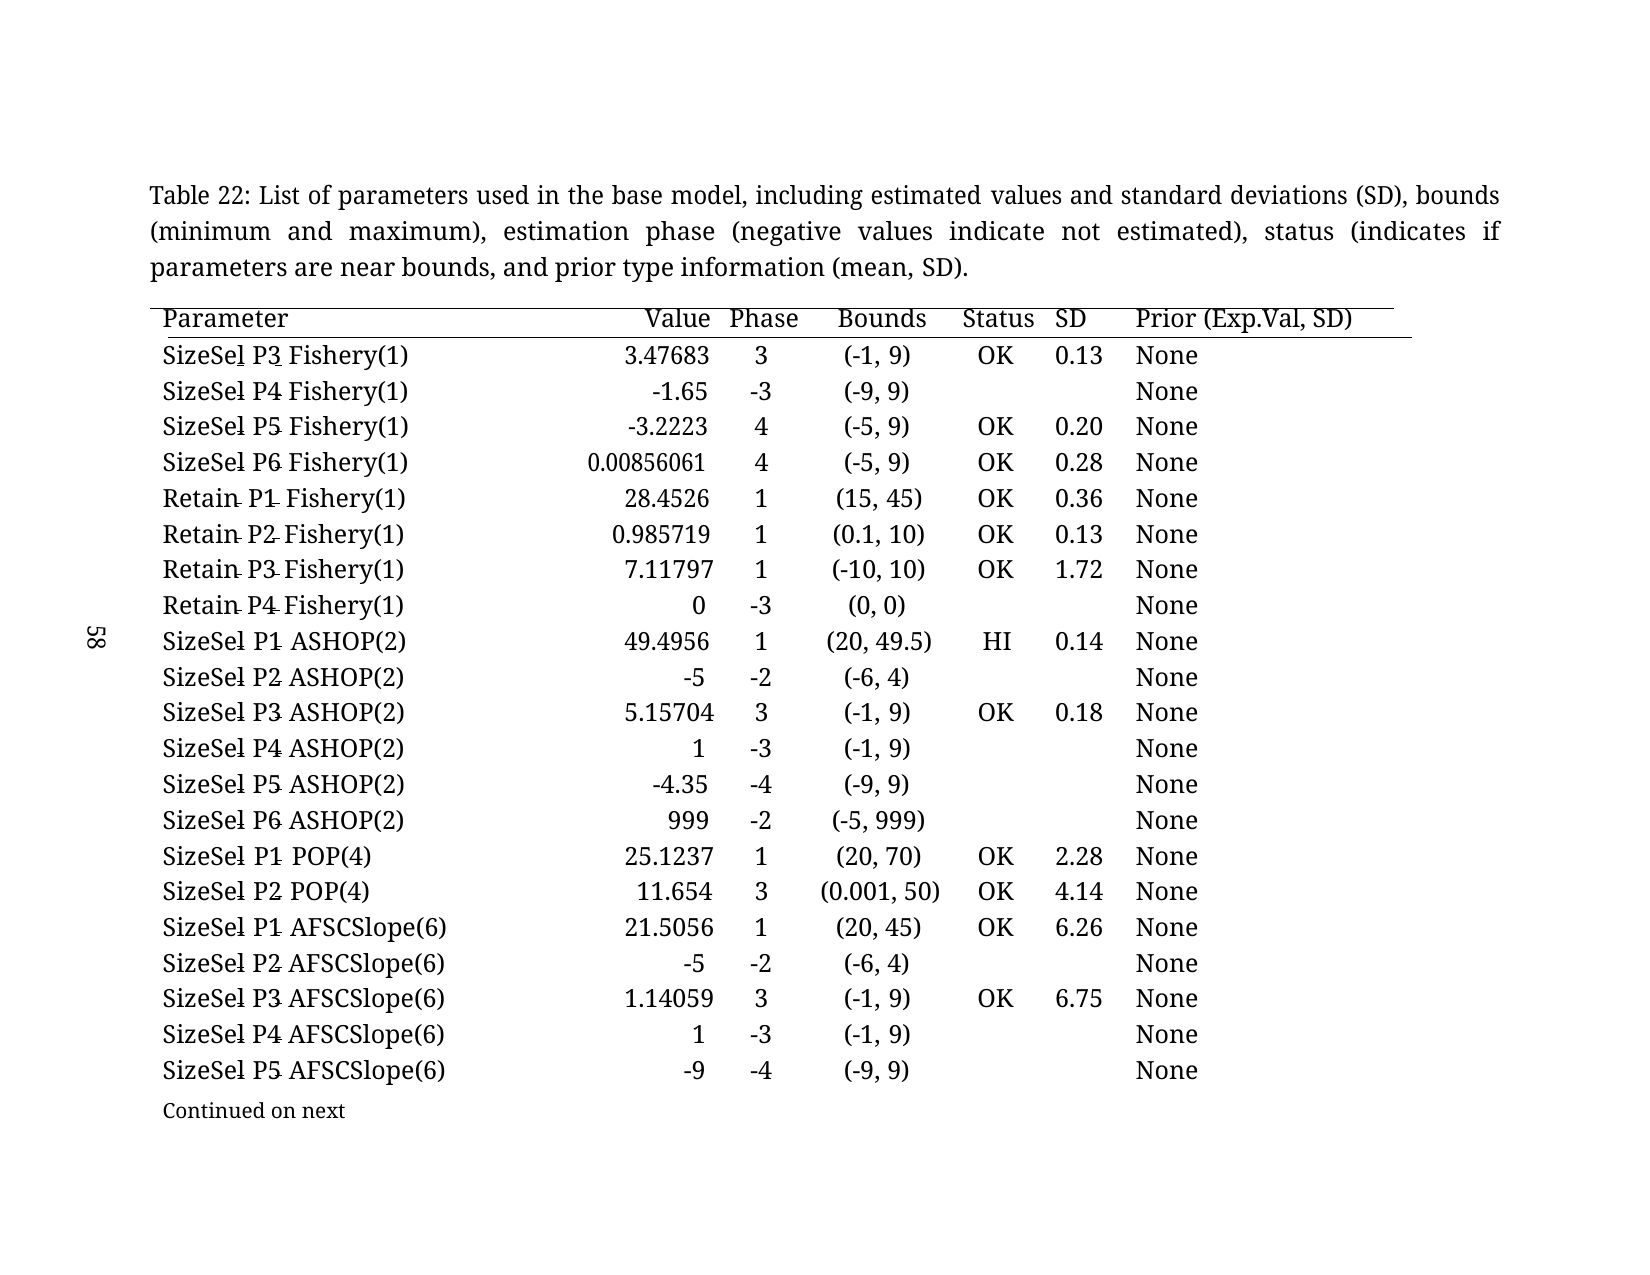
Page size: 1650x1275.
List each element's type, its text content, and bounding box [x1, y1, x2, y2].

text SizeSel P6 ASHOP(2) 999 -2 (-5, 999) None [162, 802, 1510, 836]
text SizeSel P2 POP(4) 11.654 3 (0.001, 50) OK 4.14 None [162, 874, 1510, 908]
text SizeSel P4 ASHOP(2) 1 -3 (-1, 9) None [162, 731, 1510, 765]
text SizeSel P5 ASHOP(2) -4.35 -4 (-9, 9) None [162, 767, 1510, 801]
text SizeSel P4 AFSCSlope(6) 1 -3 (-1, 9) None [162, 1017, 1510, 1051]
text SizeSel P3 Fishery(1) 3.47683 3 (-1, 9) OK 0.13 None [162, 338, 1510, 372]
text SizeSel P2 ASHOP(2) -5 -2 (-6, 4) None [162, 659, 1510, 693]
text SizeSel P1 POP(4) 25.1237 1 (20, 70) OK 2.28 None [162, 838, 1510, 872]
text Retain P4 Fishery(1) 0 -3 (0, 0) None [162, 588, 1510, 622]
text SizeSel P5 AFSCSlope(6) -9 -4 (-9, 9) None [162, 1053, 1510, 1087]
text SizeSel P1 ASHOP(2) 49.4956 1 (20, 49.5) HI 0.14 None [162, 623, 1510, 658]
text SizeSel P3 AFSCSlope(6) 1.14059 3 (-1, 9) OK 6.75 None [162, 981, 1510, 1015]
text Retain P3 Fishery(1) 7.11797 1 (-10, 10) OK 1.72 None [162, 552, 1510, 586]
text Retain P1 Fishery(1) 28.4526 1 (15, 45) OK 0.36 None [162, 481, 1510, 515]
text SizeSel P6 Fishery(1) 0.00856061 4 (-5, 9) OK 0.28 None [162, 445, 1510, 479]
text SizeSel P1 AFSCSlope(6) 21.5056 1 (20, 45) OK 6.26 None [162, 909, 1510, 944]
text Parameter Value Phase Bounds Status SD Prior (Exp.Val, SD) [162, 307, 1510, 332]
text Table 22: List of parameters used in the base model, including estimated values and standard deviations (SD), bounds (minimum and maximum), estimation phase (negative values indicate not estimated), status (indicates if parameters are near bounds, and prior type information (mean, SD). [149, 178, 1500, 283]
text Retain P2 Fishery(1) 0.985719 1 (0.1, 10) OK 0.13 None [162, 516, 1510, 550]
text SizeSel P2 AFSCSlope(6) -5 -2 (-6, 4) None [162, 945, 1510, 979]
text SizeSel P3 ASHOP(2) 5.15704 3 (-1, 9) OK 0.18 None [162, 695, 1510, 729]
text SizeSel P4 Fishery(1) -1.65 -3 (-9, 9) None [162, 373, 1510, 407]
text SizeSel P5 Fishery(1) -3.2223 4 (-5, 9) OK 0.20 None [162, 409, 1510, 443]
